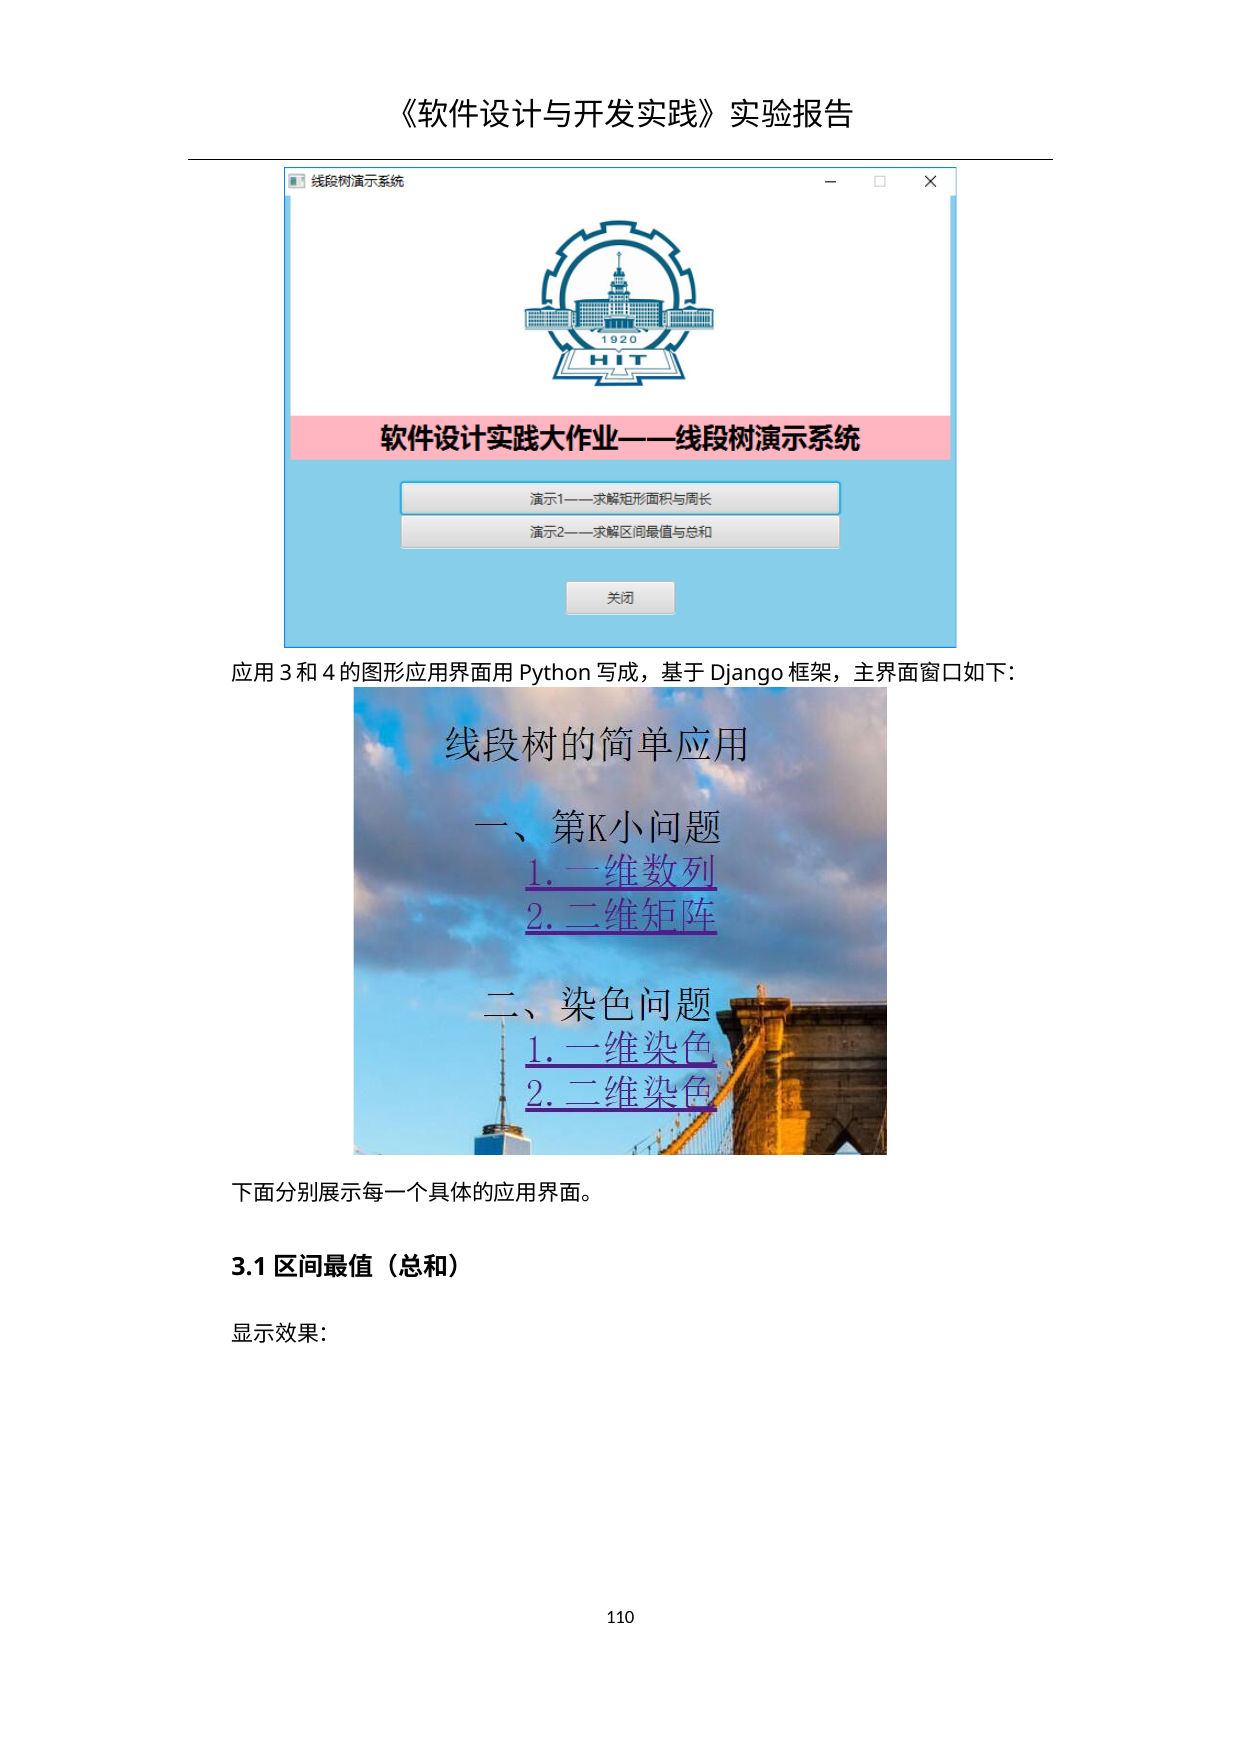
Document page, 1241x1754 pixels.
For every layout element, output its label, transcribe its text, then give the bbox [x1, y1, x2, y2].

text 下面分别展示每一个具体的应用界面。 [187, 1175, 1053, 1207]
text 显示效果： [187, 1316, 1053, 1348]
subtitle 3.1 区间最值（总和） [187, 1232, 1053, 1297]
text 应用3和4的图形应用界面用Python写成，基于Django框架，主界面窗口如下： [187, 655, 1053, 687]
picture [353, 687, 887, 1155]
picture [284, 167, 957, 648]
